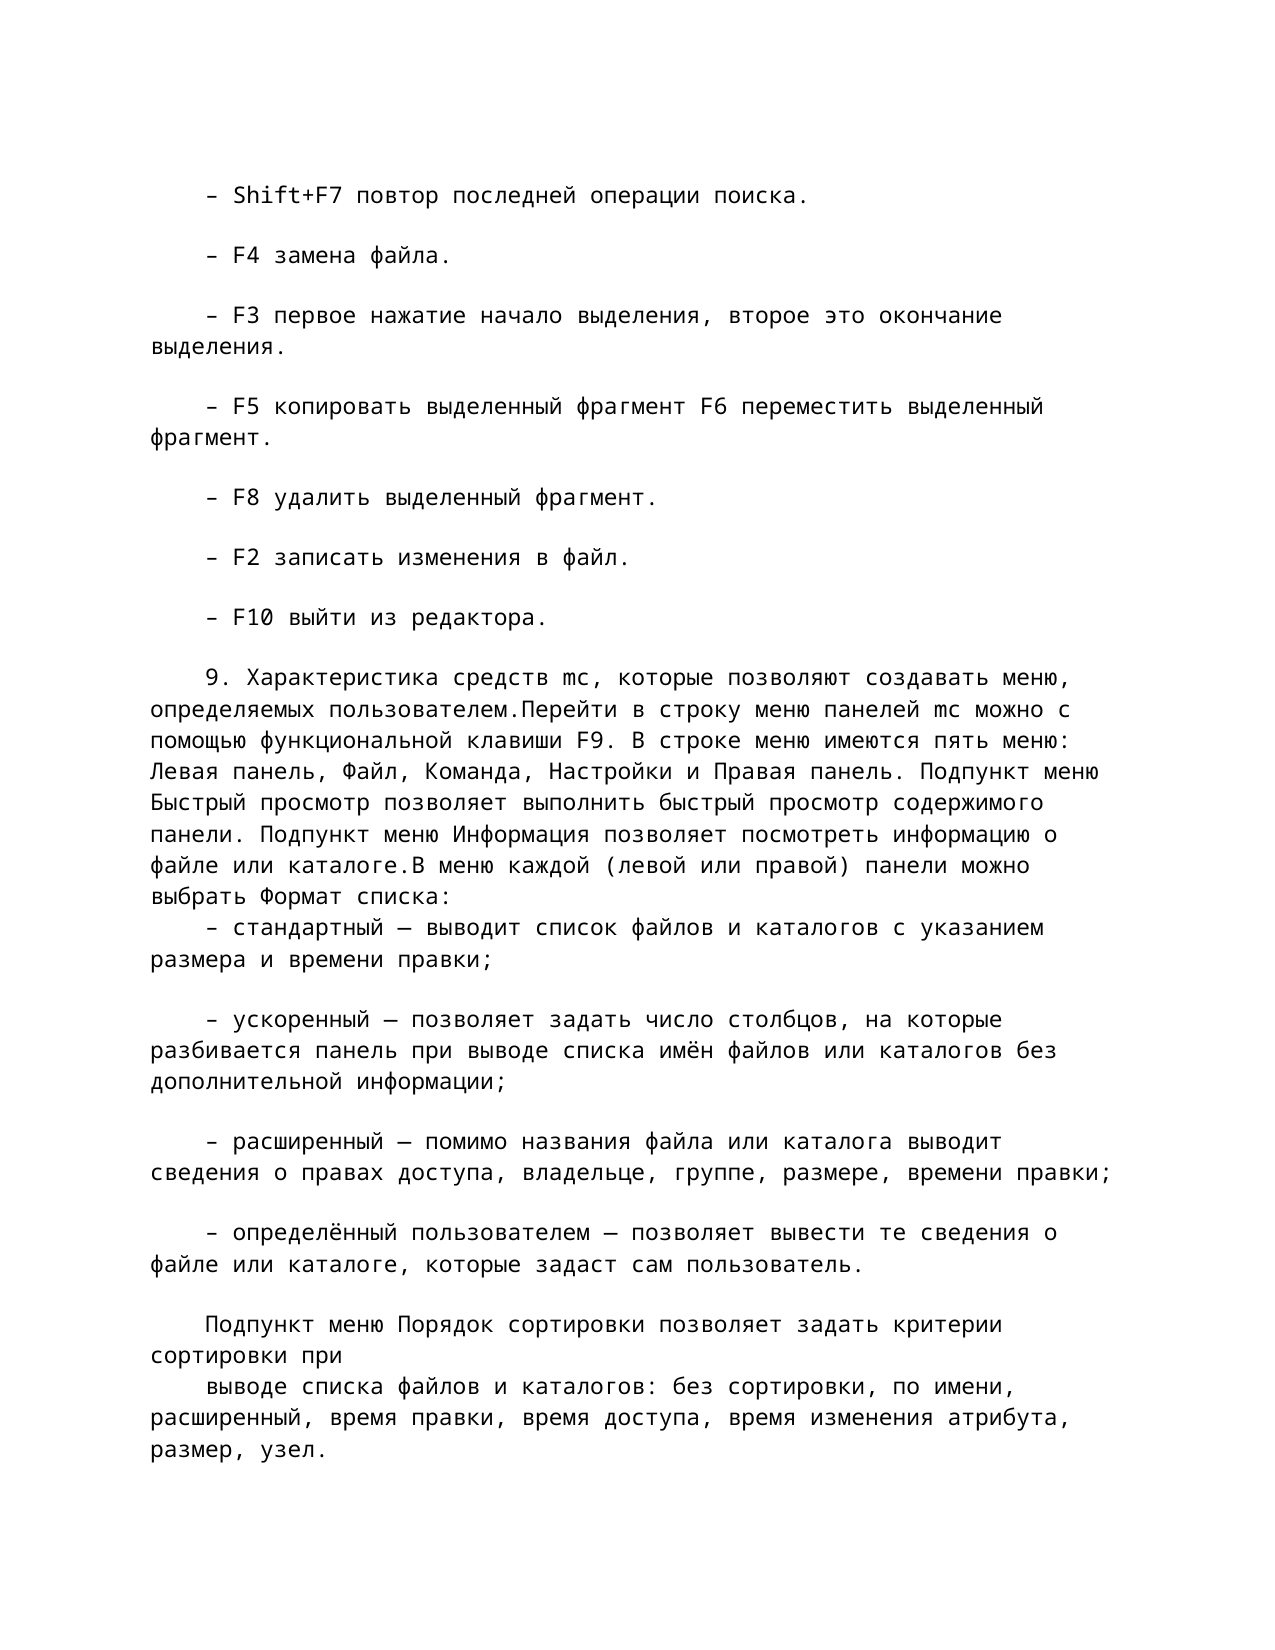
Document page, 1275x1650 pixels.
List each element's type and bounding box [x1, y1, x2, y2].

text [150, 150, 1125, 1492]
